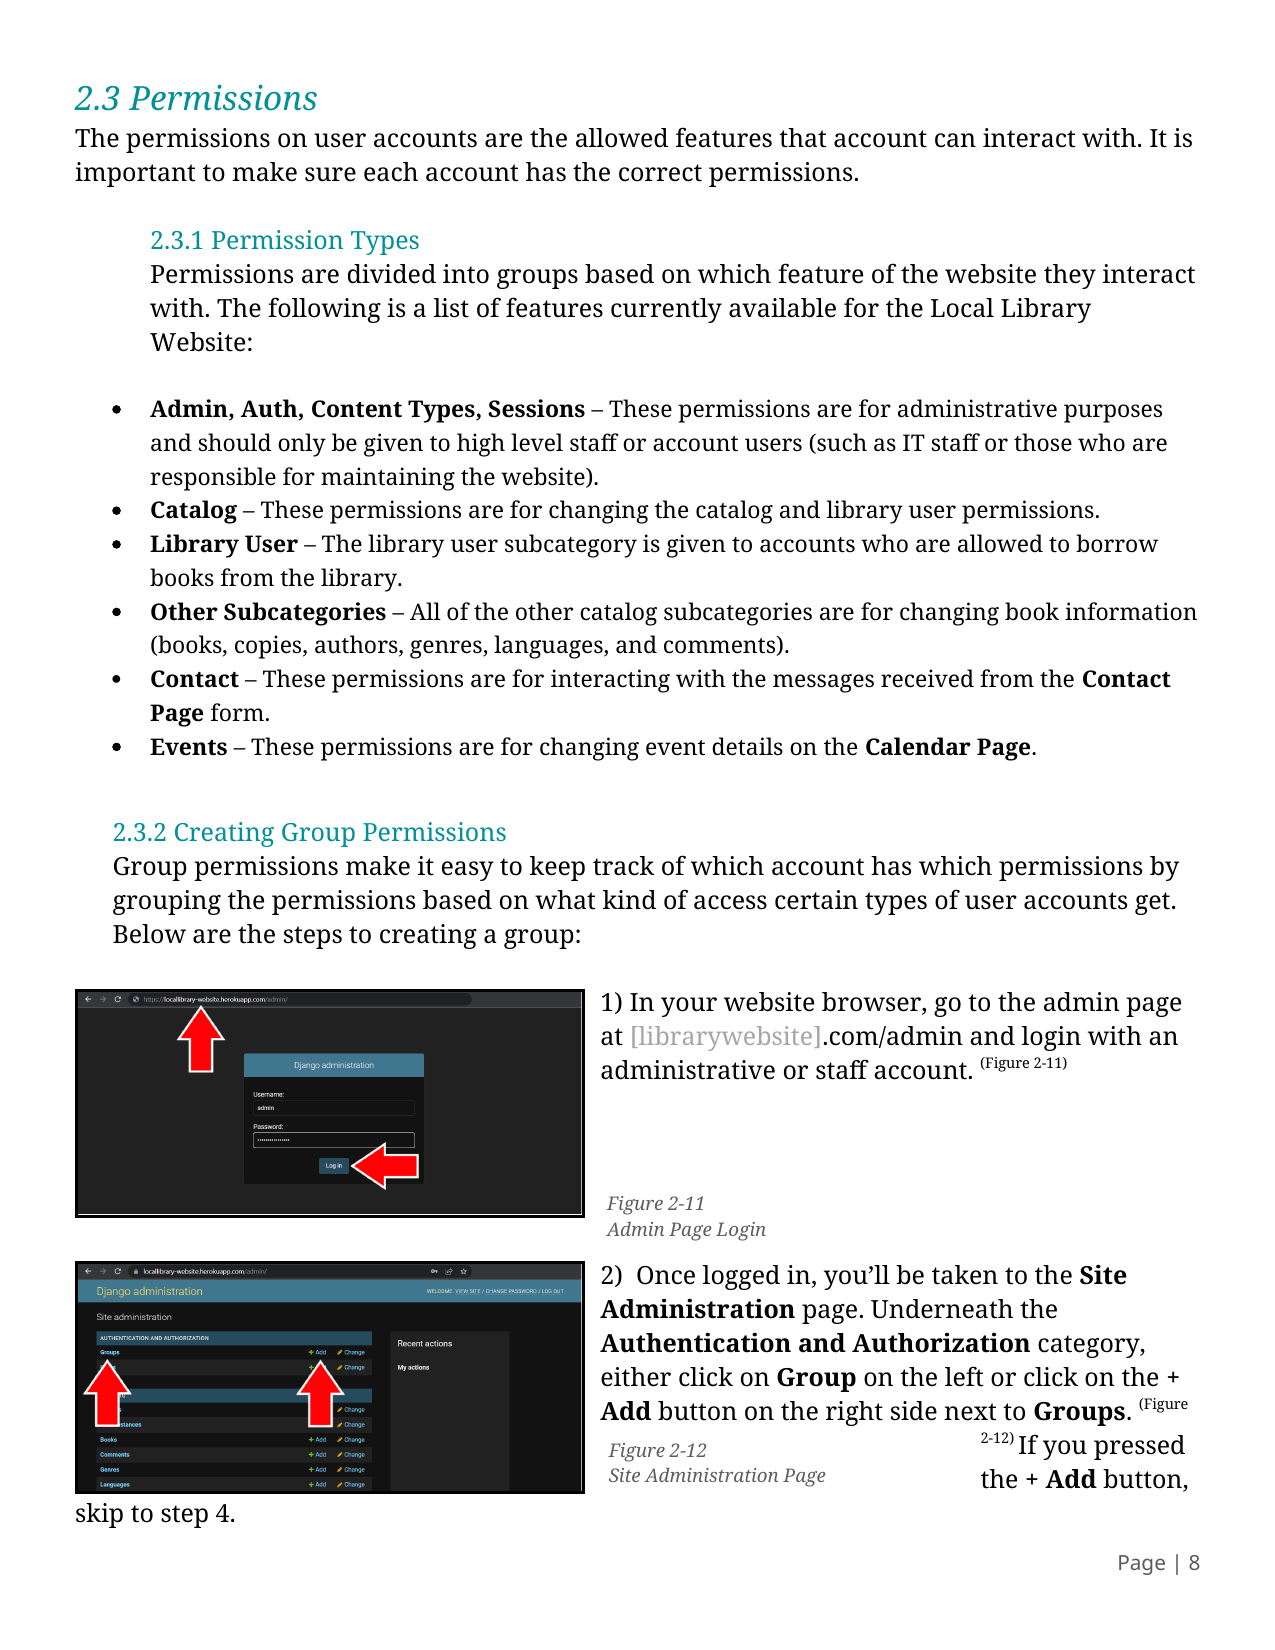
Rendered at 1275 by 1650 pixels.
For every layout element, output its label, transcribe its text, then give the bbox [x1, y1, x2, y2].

picture [78, 992, 582, 1214]
text Permissions are divided into groups based on which feature of the website they interact with. The following is a list of features currently available for the Local Library Website: [150, 257, 1200, 359]
text Group permissions make it easy to keep track of which account has which permissions by grouping the permissions based on what kind of access certain types of user accounts get. Below are the steps to creating a group: [112, 849, 1200, 951]
list Other Subcategories – All of the other catalog subcategories are for changing book information (books, copies, authors, genres, languages, and comments). [112, 595, 1200, 660]
list Contact – These permissions are for interacting with the messages received from the Contact Page form. [112, 663, 1200, 728]
list Catalog – These permissions are for changing the catalog and library user permissions. [112, 494, 1200, 525]
text 2.3.1 Permission Types [75, 223, 1200, 257]
text 1) In your website browser, go to the admin page at [librarywebsite].com/admin and login with an administrative or staff account. (Figure 2-11) [75, 985, 1200, 1087]
list Events – These permissions are for changing event details on the Calendar Page. [112, 730, 1200, 762]
text The permissions on user accounts are the allowed features that account can interact with. It is important to make sure each account has the correct permissions. [75, 120, 1200, 188]
list Library User – The library user subcategory is given to accounts who are allowed to borrow books from the library. [112, 528, 1200, 593]
picture [78, 1264, 582, 1491]
text 2.3.2 Creating Group Permissions [75, 814, 1200, 849]
list Admin, Auth, Content Types, Sessions – These permissions are for administrative purposes and should only be given to high level staff or account users (such as IT staff or those who are responsible for maintaining the website). [112, 393, 1200, 492]
subtitle 2.3 Permissions [75, 75, 1200, 120]
